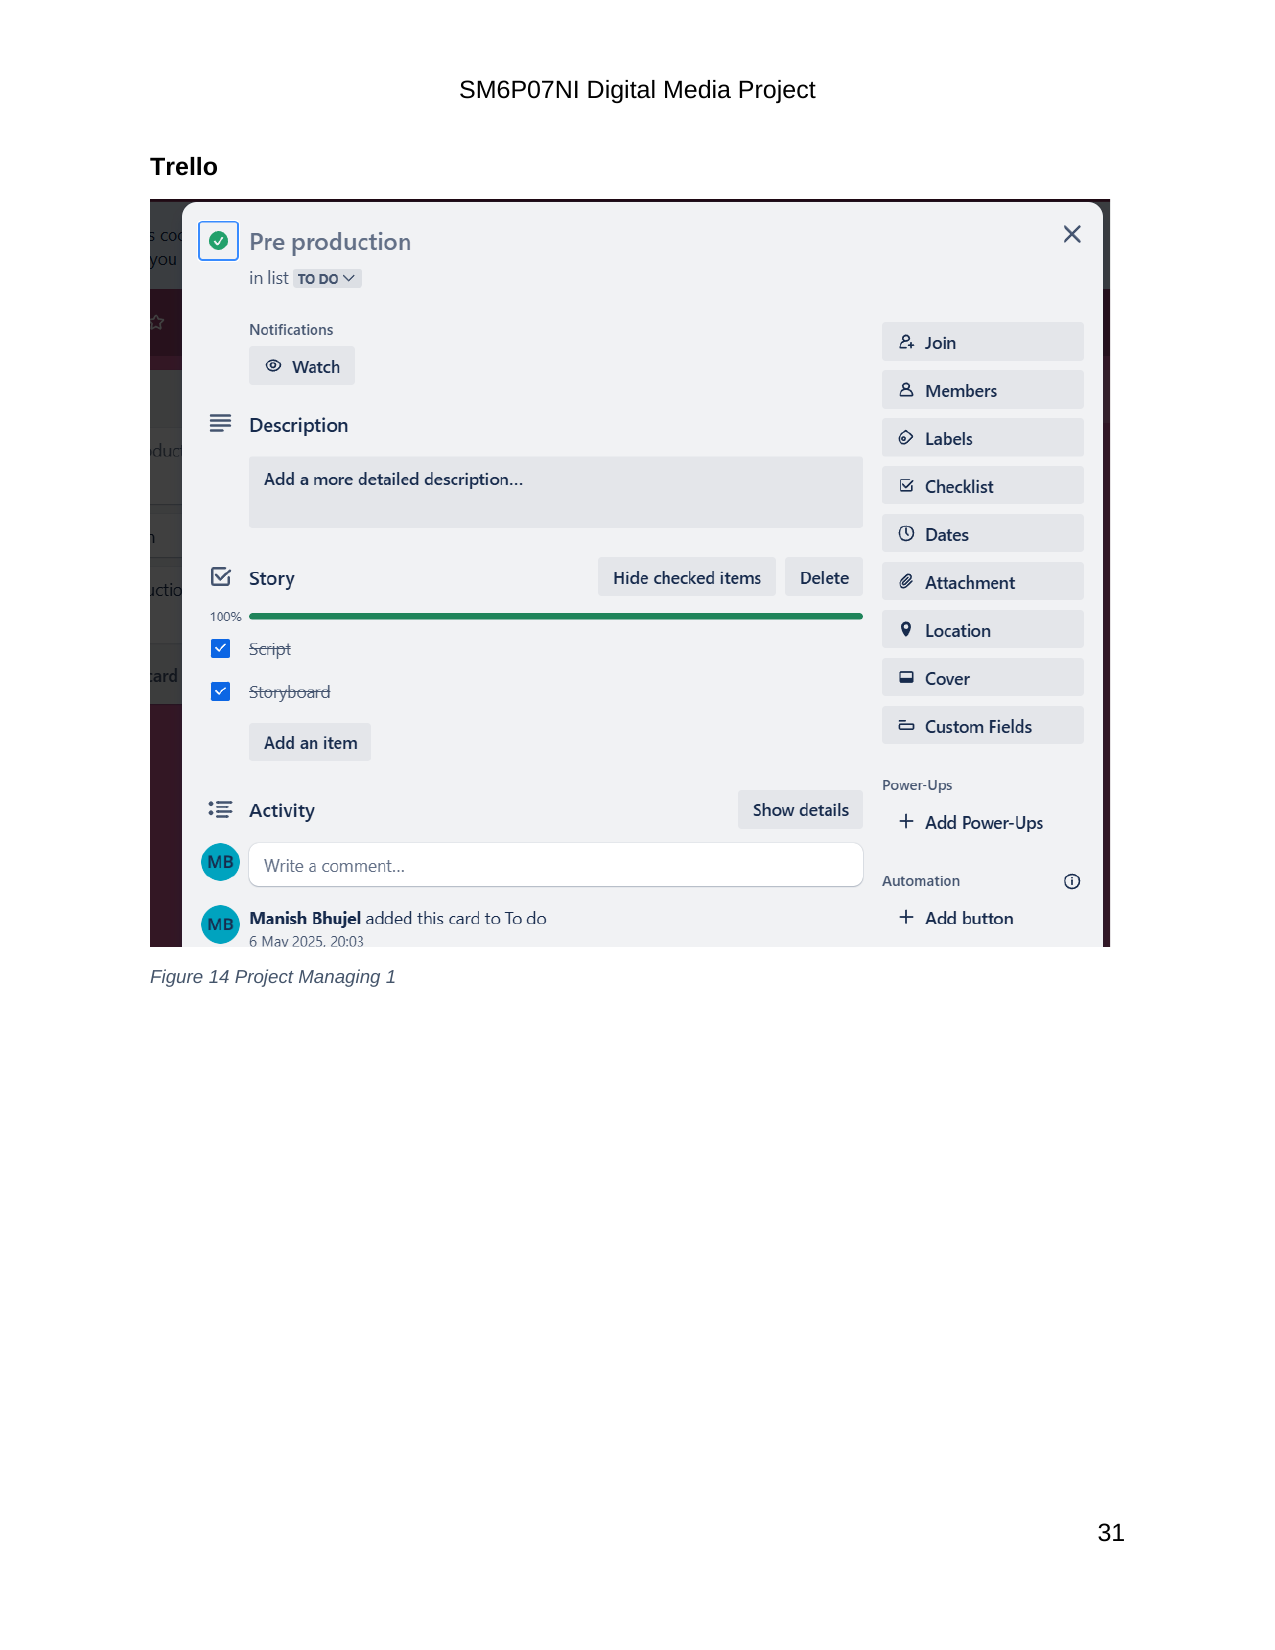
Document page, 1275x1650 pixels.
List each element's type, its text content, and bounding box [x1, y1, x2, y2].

text Figure 14 Project Managing 1 [150, 966, 1125, 987]
text Trello [150, 151, 1125, 180]
picture [150, 199, 1111, 947]
